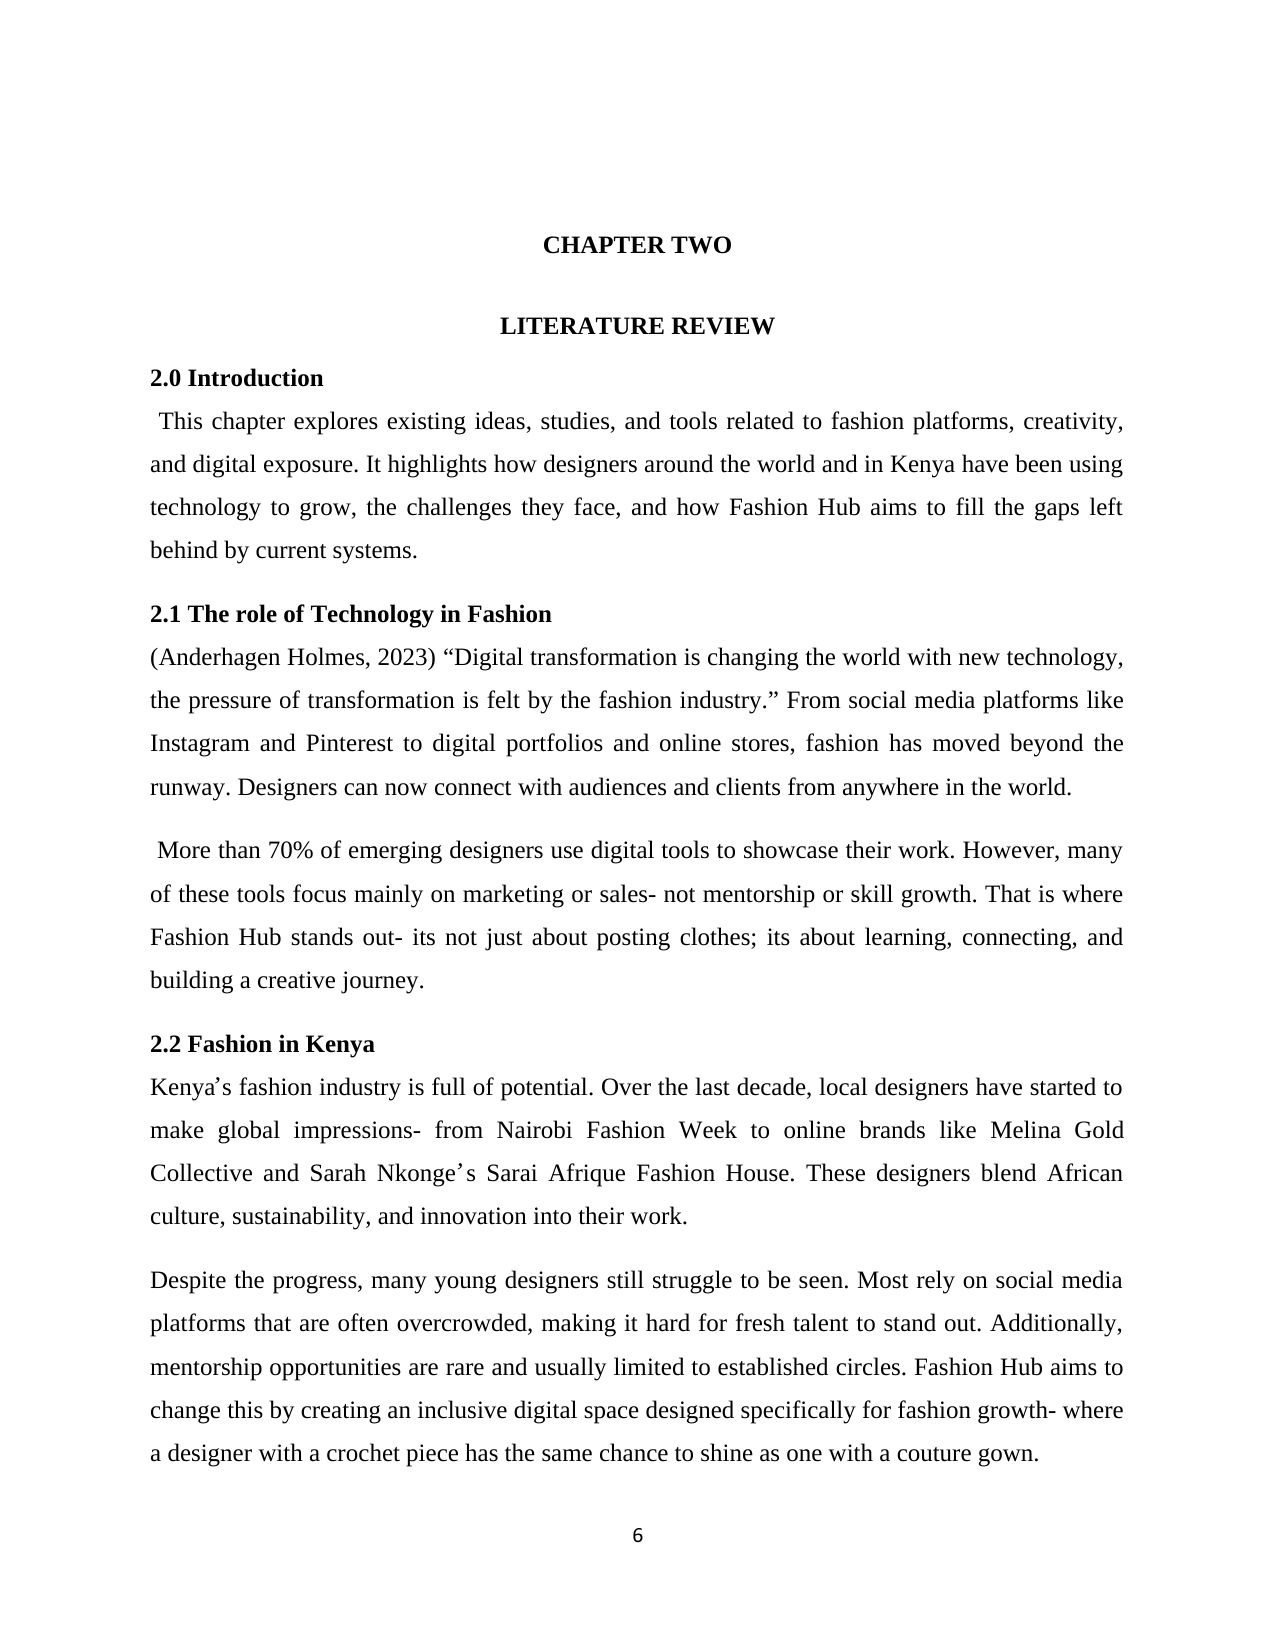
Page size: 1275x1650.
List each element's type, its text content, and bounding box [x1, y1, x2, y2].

subtitle LITERATURE REVIEW [150, 311, 1125, 340]
text More than 70% of emerging designers use digital tools to showcase their work. However, many of these tools focus mainly on marketing or sales- not mentorship or skill growth. That is where Fashion Hub stands out- its not just about posting clothes; its about learning, connecting, and building a creative journey. [150, 836, 1125, 994]
text Despite the progress, many young designers still struggle to be seen. Most rely on social media platforms that are often overcrowded, making it hard for fresh talent to stand out. Additionally, mentorship opportunities are rare and usually limited to established circles. Fashion Hub aims to change this by creating an inclusive digital space designed specifically for fashion growth- where a designer with a crochet piece has the same chance to shine as one with a couture gown. [150, 1265, 1125, 1467]
subtitle CHAPTER TWO [150, 231, 1125, 259]
subtitle 2.1 The role of Technology in Fashion [150, 599, 1125, 628]
subtitle 2.0 Introduction [150, 363, 1125, 391]
subtitle 2.2 Fashion in Kenya [150, 1029, 1125, 1058]
text Kenya̛ s fashion industry is full of potential. Over the last decade, local designers have started to make global impressions- from Nairobi Fashion Week to online brands like Melina Gold Collective and Sarah Nkonge̛ s Sarai Afrique Fashion House. These designers blend African culture, sustainability, and innovation into their work. [150, 1072, 1125, 1230]
text This chapter explores existing ideas, studies, and tools related to fashion platforms, creativity, and digital exposure. It highlights how designers around the world and in Kenya have been using technology to grow, the challenges they face, and how Fashion Hub aims to fill the gaps left behind by current systems. [150, 406, 1125, 564]
text (Anderhagen Holmes, 2023) “Digital transformation is changing the world with new technology, the pressure of transformation is felt by the fashion industry.” From social media platforms like Instagram and Pinterest to digital portfolios and online stores, fashion has moved beyond the runway. Designers can now connect with audiences and clients from anywhere in the world. [150, 642, 1125, 800]
